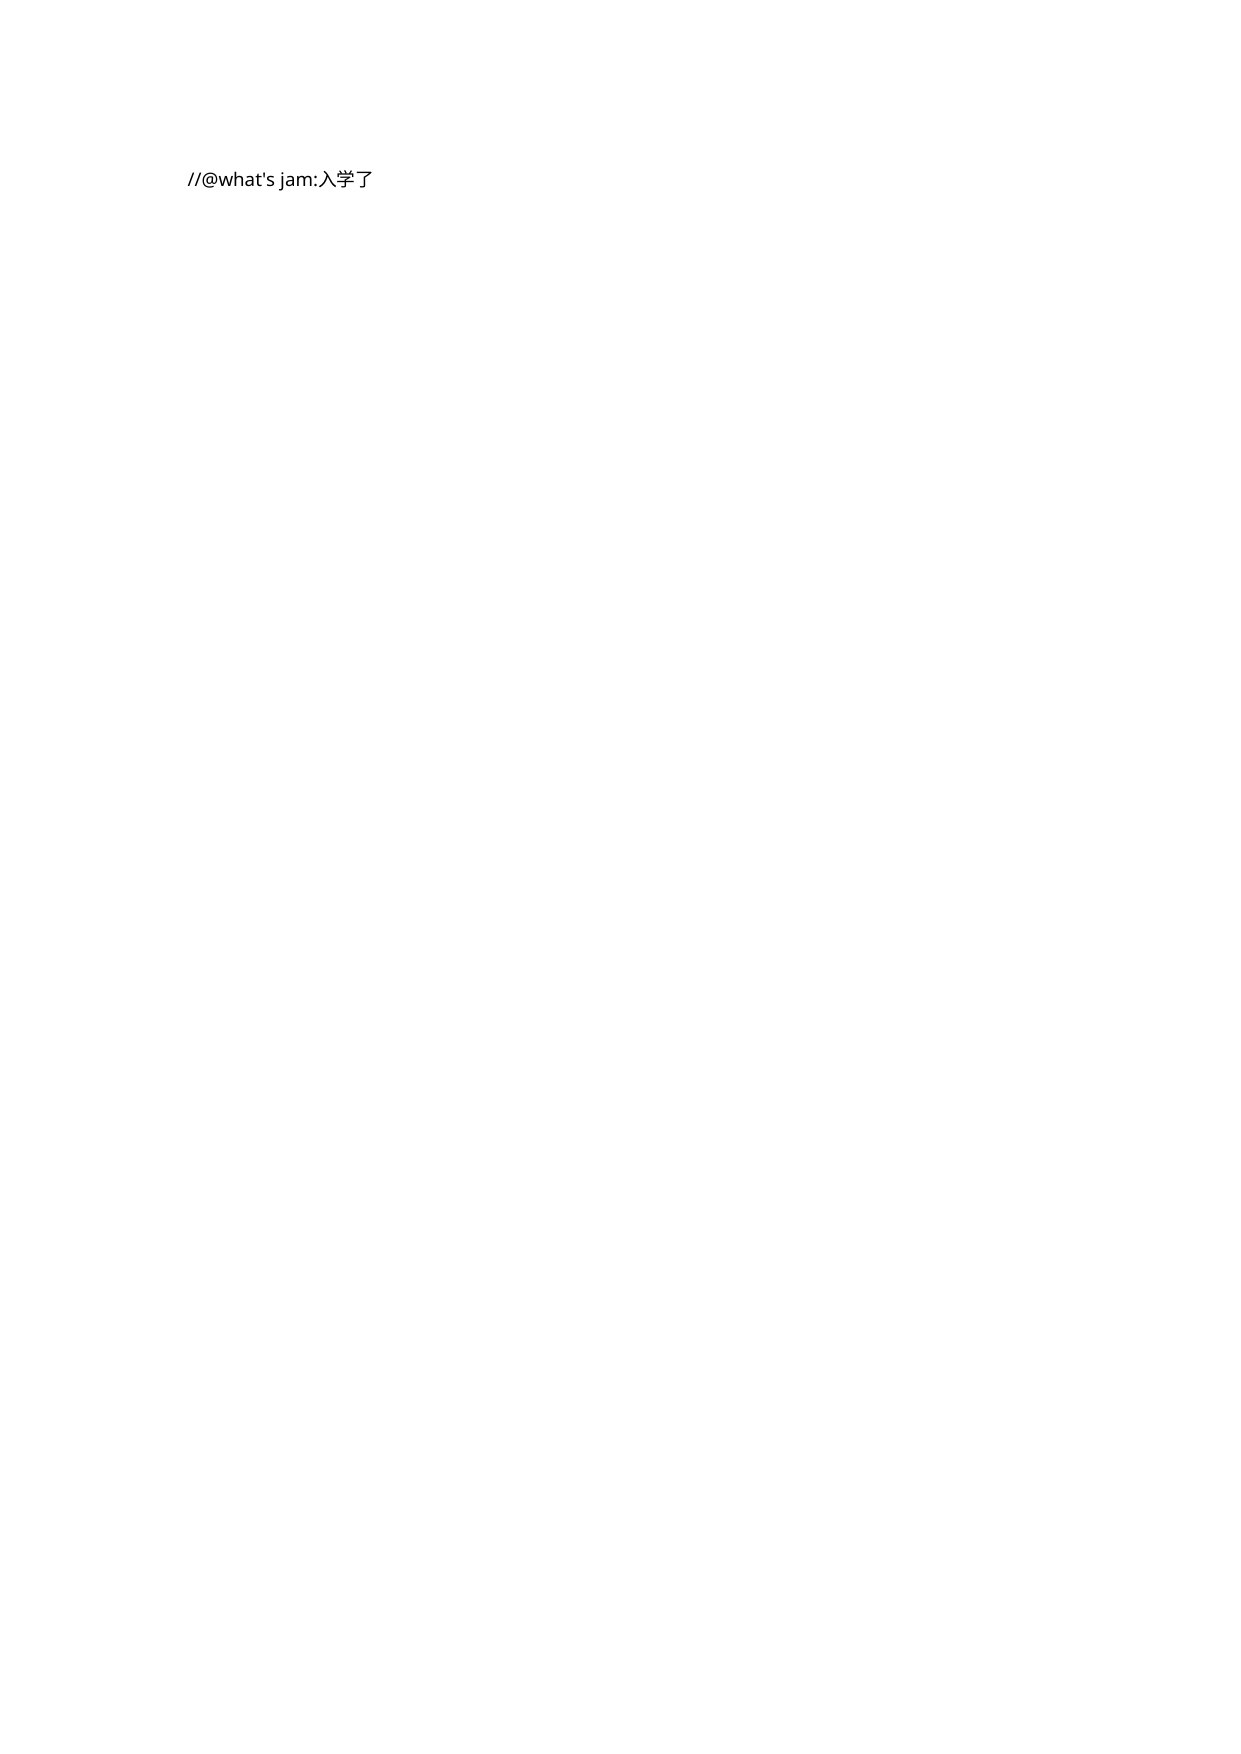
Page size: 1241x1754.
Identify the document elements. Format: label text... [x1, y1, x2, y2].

text //@what's jam:入学了 [187, 162, 1053, 194]
